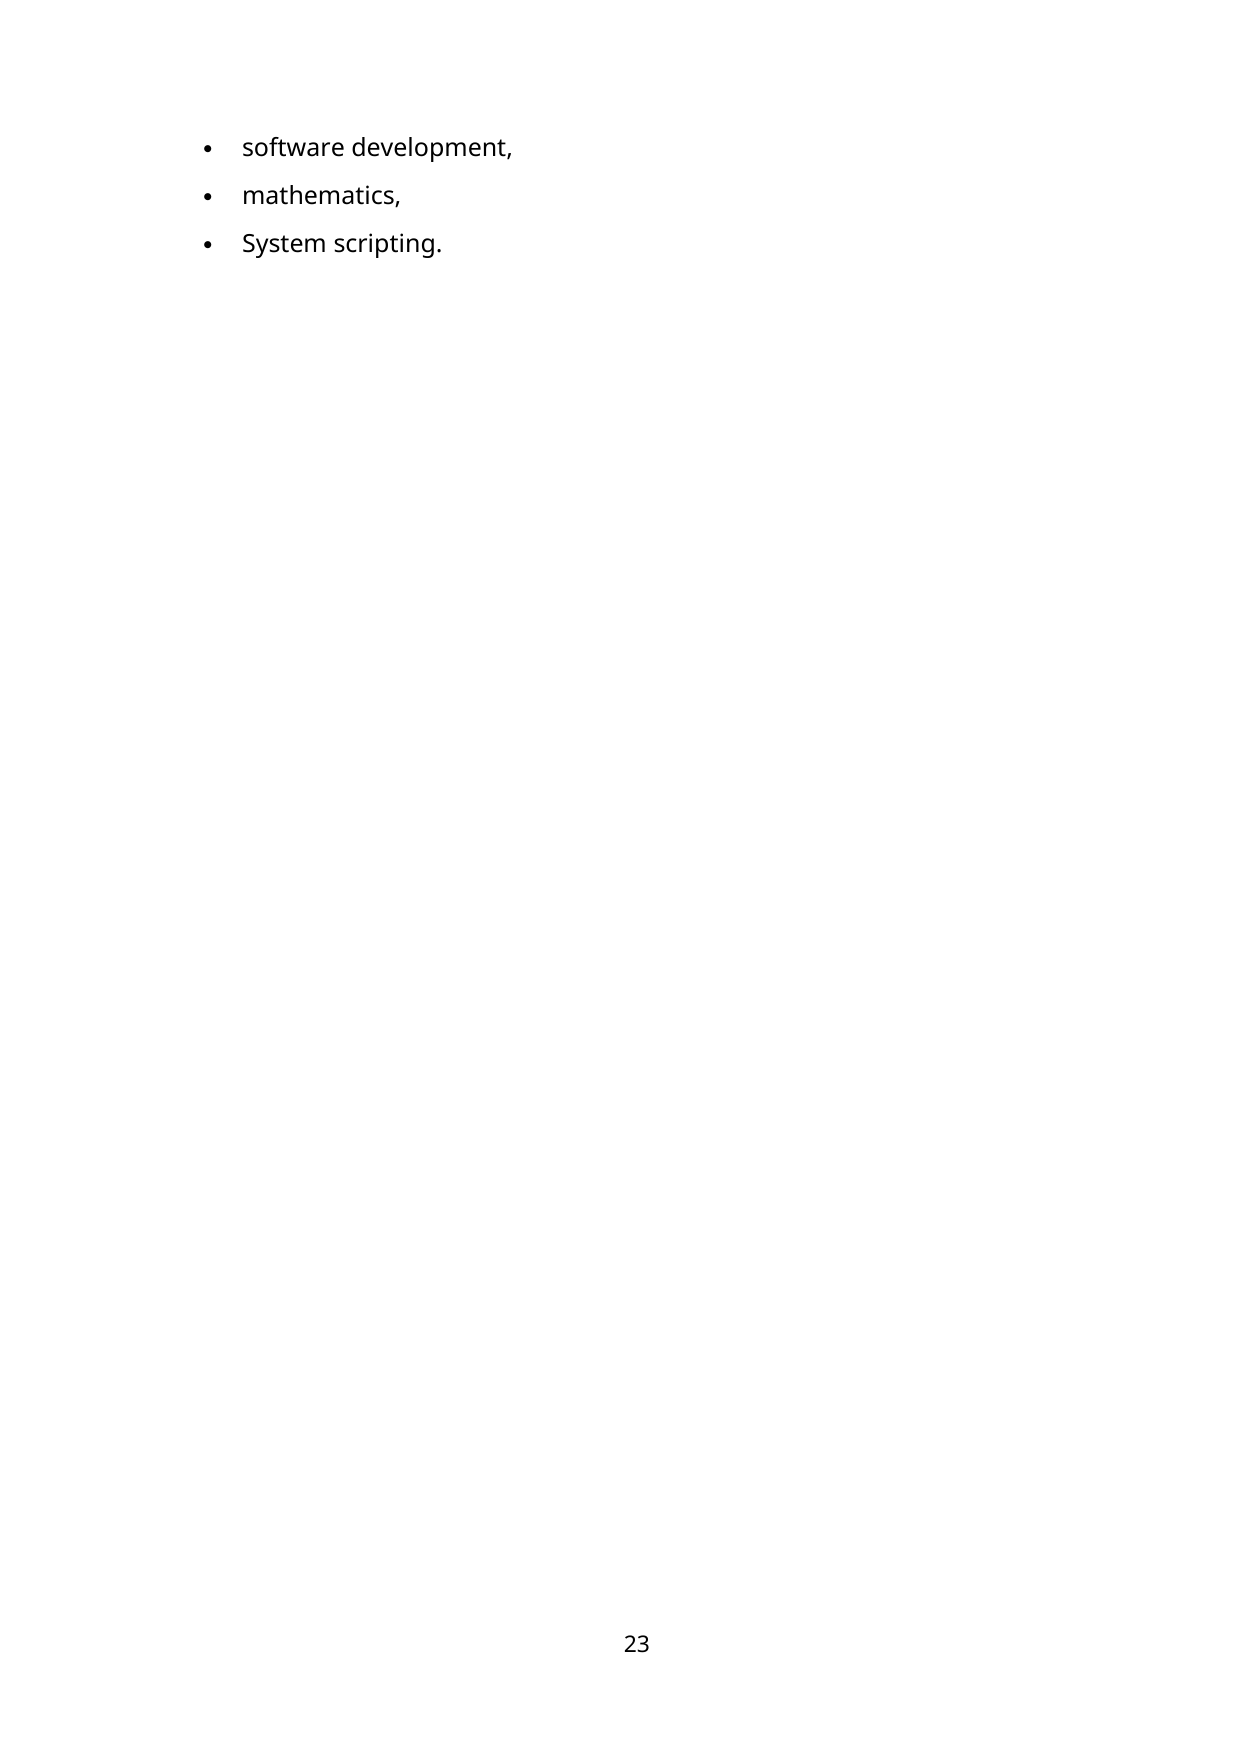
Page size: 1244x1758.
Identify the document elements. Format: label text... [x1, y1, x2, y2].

list software development, [204, 129, 1181, 163]
list mathematics, [204, 178, 1181, 212]
list System scripting. [204, 226, 1181, 260]
